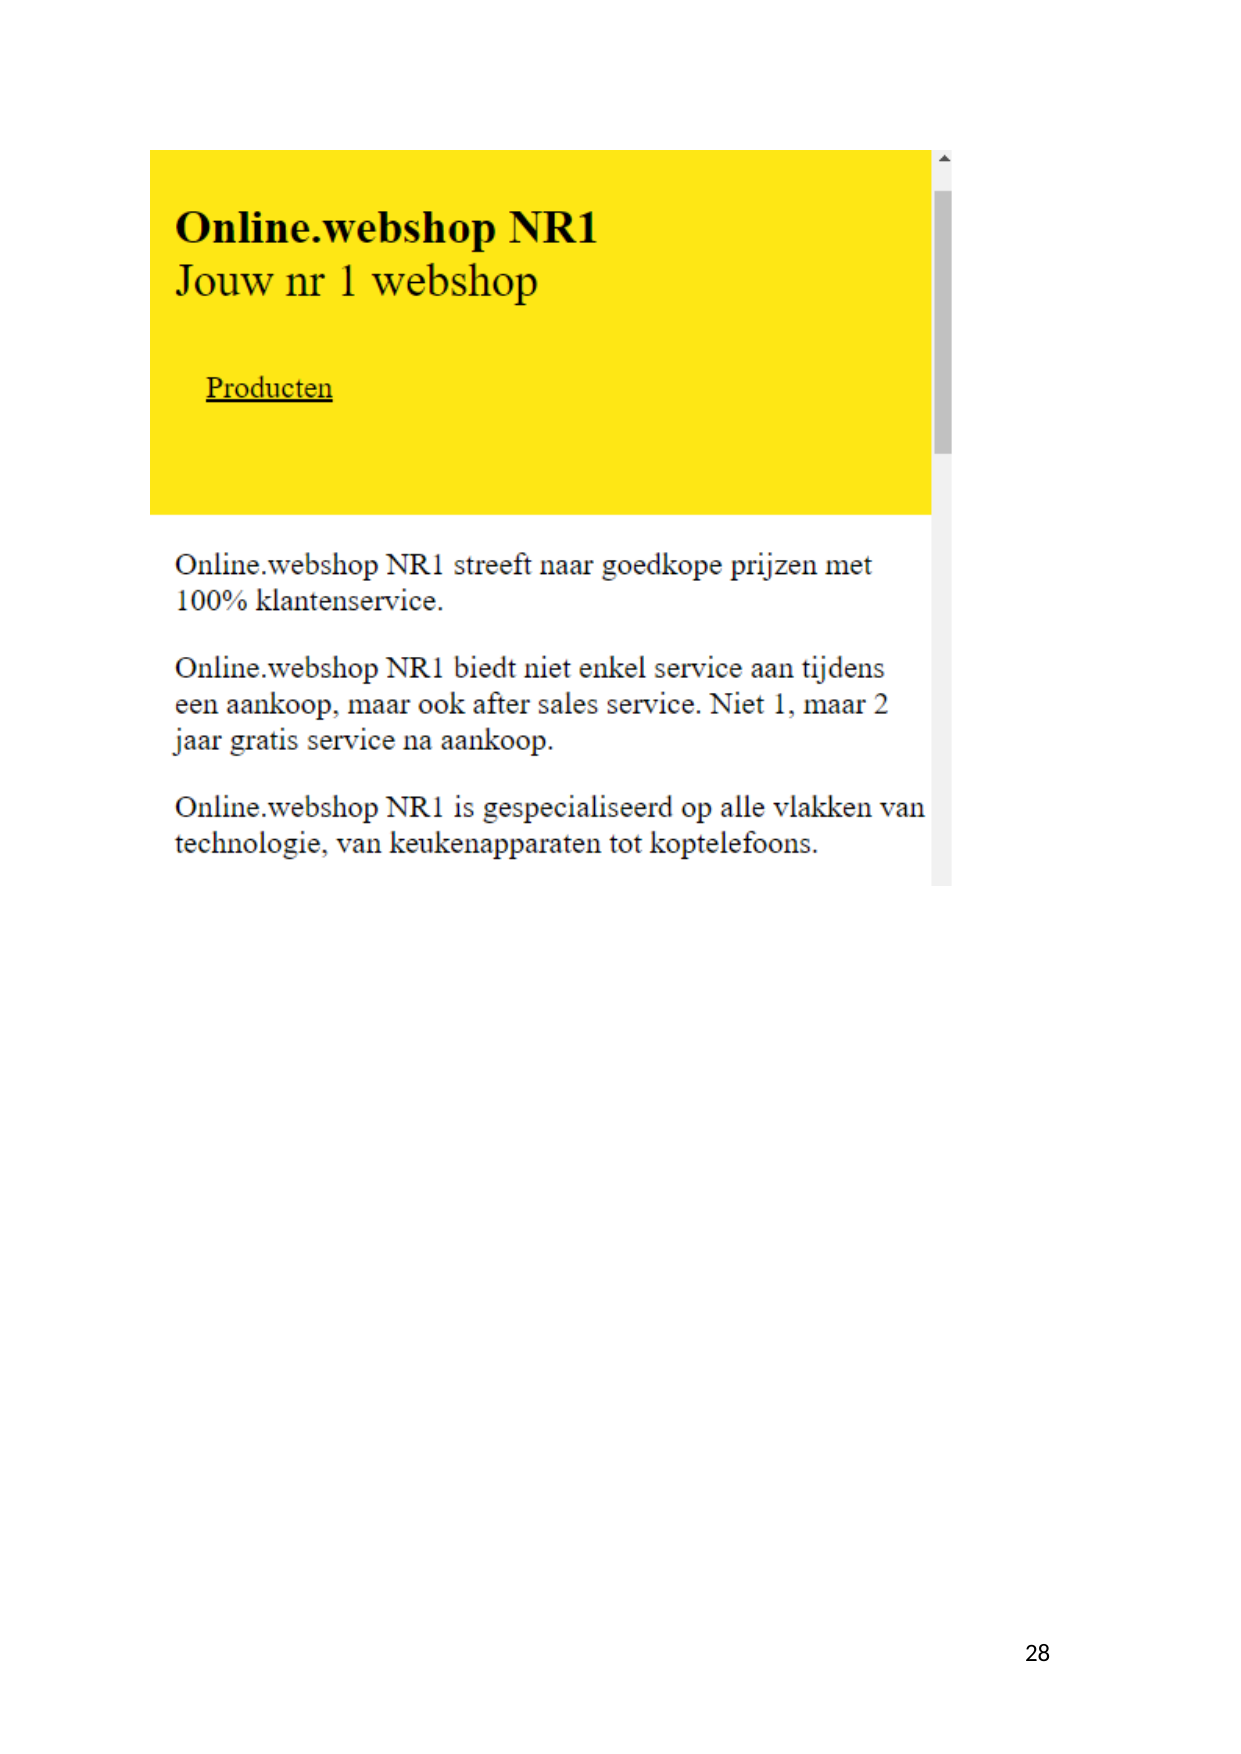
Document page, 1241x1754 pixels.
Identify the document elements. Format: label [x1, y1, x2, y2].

picture [150, 150, 952, 886]
